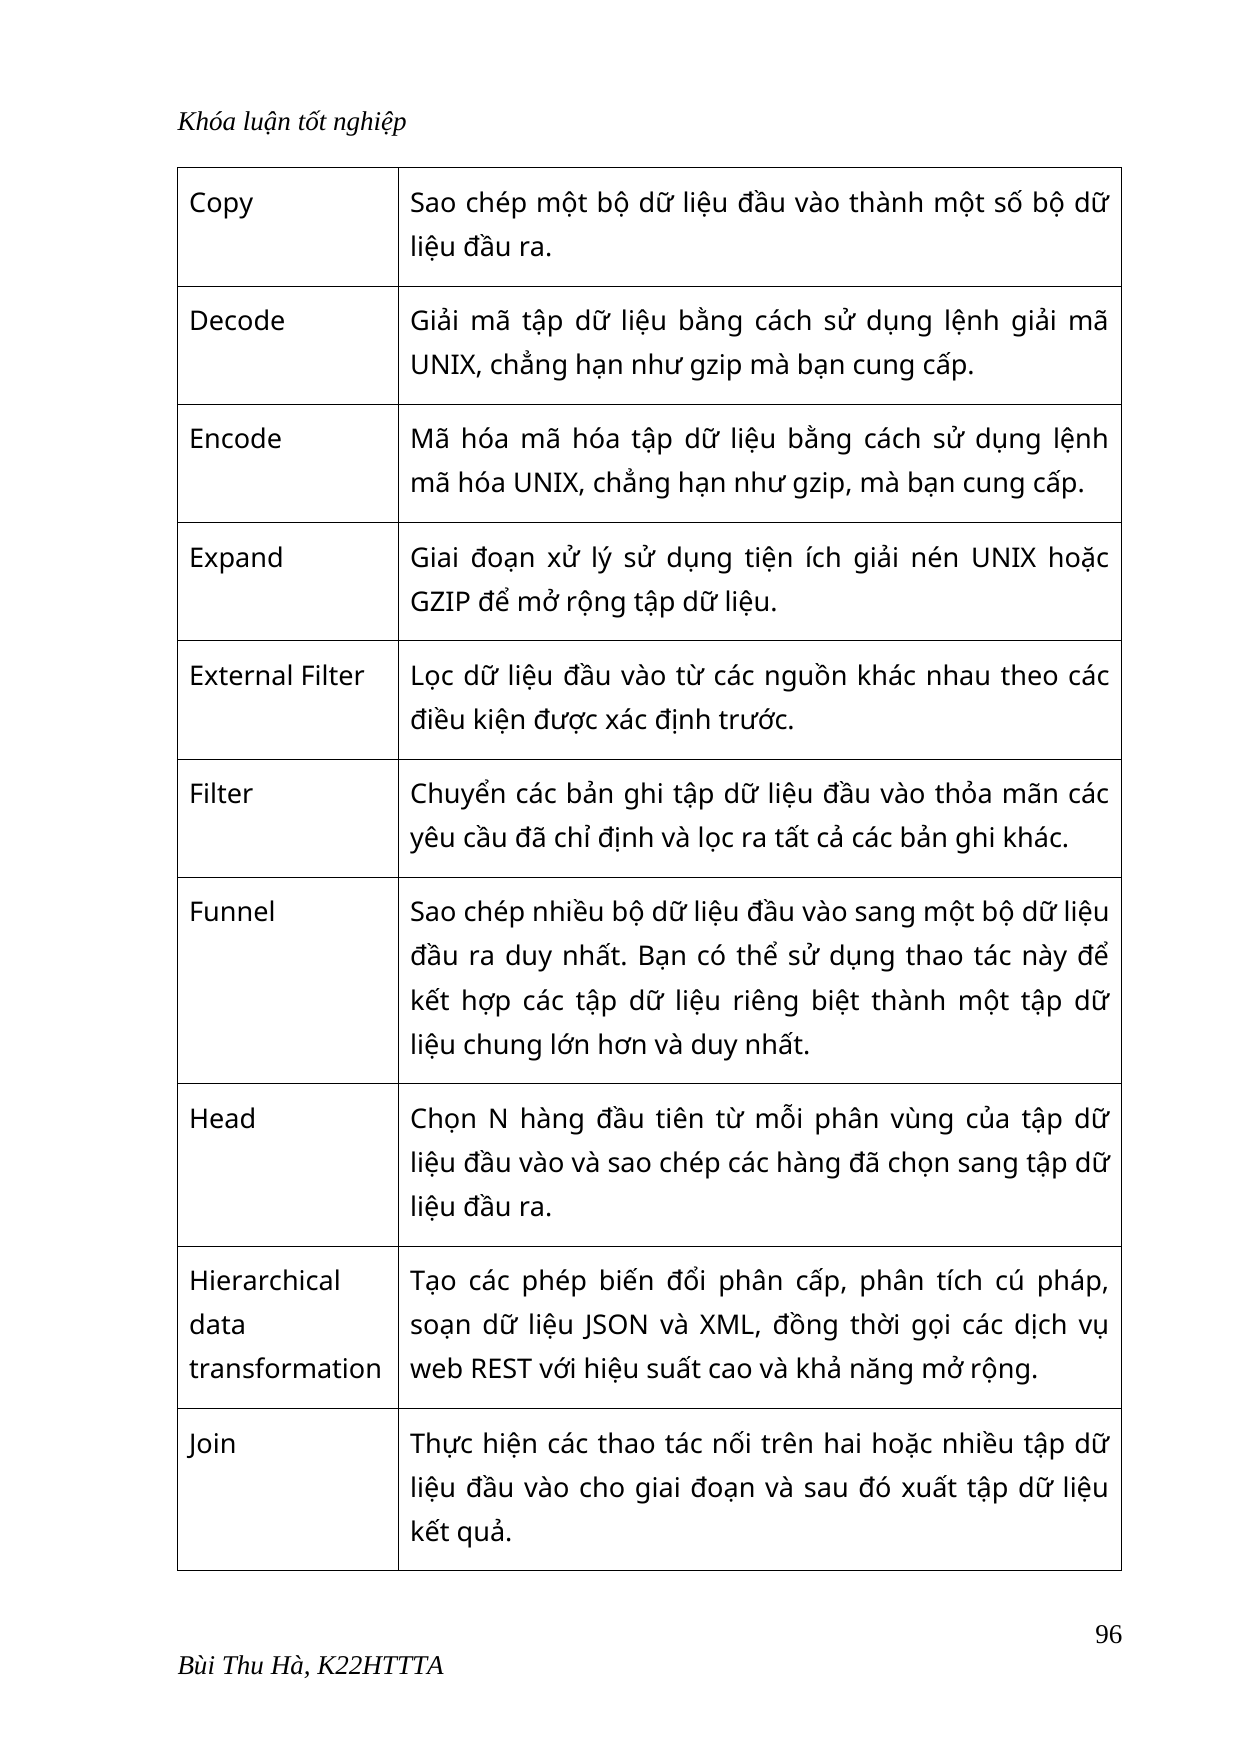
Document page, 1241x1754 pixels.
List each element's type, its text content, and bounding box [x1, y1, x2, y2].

table_cell Tạo các phép biến đổi phân cấp, phân tích cú pháp, soạn dữ liệu JSON và XML, đồng thời gọi các dịch vụ web REST với hiệu suất cao và khả năng mở rộng. [399, 1247, 1121, 1408]
table_cell Sao chép một bộ dữ liệu đầu vào thành một số bộ dữ liệu đầu ra. [399, 168, 1121, 286]
table_cell Sao chép nhiều bộ dữ liệu đầu vào sang một bộ dữ liệu đầu ra duy nhất. Bạn có thể sử dụng thao tác này để kết hợp các tập dữ liệu riêng biệt thành một tập dữ liệu chung lớn hơn và duy nhất. [399, 878, 1121, 1083]
table_cell Giải mã tập dữ liệu bằng cách sử dụng lệnh giải mã UNIX, chẳng hạn như gzip mà bạn cung cấp. [399, 287, 1121, 404]
table_cell Mã hóa mã hóa tập dữ liệu bằng cách sử dụng lệnh mã hóa UNIX, chẳng hạn như gzip, mà bạn cung cấp. [399, 405, 1121, 522]
table_cell Decode [178, 287, 398, 404]
table_cell Copy [178, 168, 398, 286]
table_cell Funnel [178, 878, 398, 1083]
table_cell External Filter [178, 641, 398, 758]
table_cell Encode [178, 405, 398, 522]
table_cell Chuyển các bản ghi tập dữ liệu đầu vào thỏa mãn các yêu cầu đã chỉ định và lọc ra tất cả các bản ghi khác. [399, 760, 1121, 877]
table_cell Thực hiện các thao tác nối trên hai hoặc nhiều tập dữ liệu đầu vào cho giai đoạn và sau đó xuất tập dữ liệu kết quả. [399, 1409, 1121, 1570]
table_cell Giai đoạn xử lý sử dụng tiện ích giải nén UNIX hoặc GZIP để mở rộng tập dữ liệu. [399, 523, 1121, 640]
table_cell Expand [178, 523, 398, 640]
table_cell Filter [178, 760, 398, 877]
table_cell Head [178, 1084, 398, 1246]
table_cell Join [178, 1409, 398, 1570]
table_cell Chọn N hàng đầu tiên từ mỗi phân vùng của tập dữ liệu đầu vào và sao chép các hàng đã chọn sang tập dữ liệu đầu ra. [399, 1084, 1121, 1246]
table_cell Lọc dữ liệu đầu vào từ các nguồn khác nhau theo các điều kiện được xác định trước. [399, 641, 1121, 758]
table_cell Hierarchical data transformation [178, 1247, 398, 1408]
